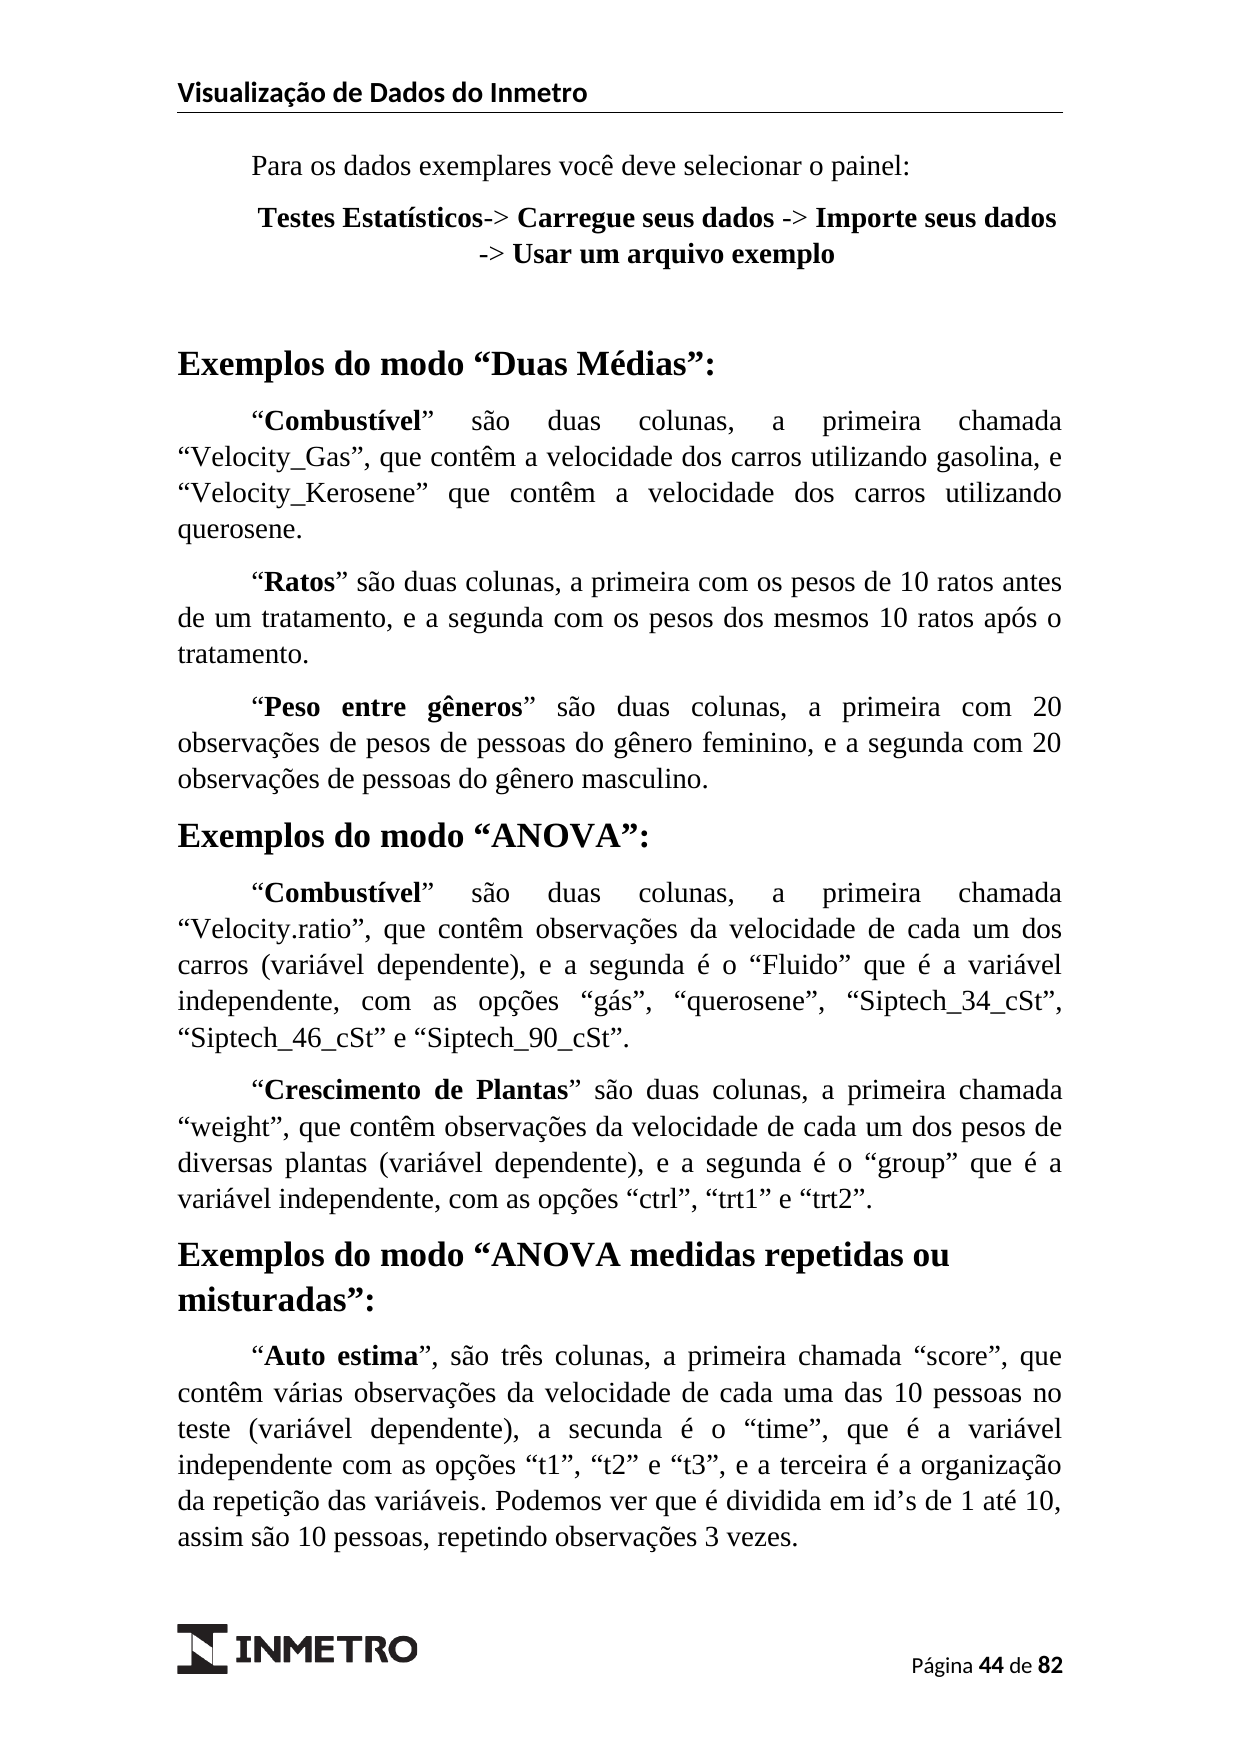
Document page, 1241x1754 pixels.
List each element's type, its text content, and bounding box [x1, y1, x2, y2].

text Exemplos do modo “ANOVA”: [177, 814, 1063, 855]
text “Crescimento de Plantas” são duas colunas, a primeira chamada “weight”, que contêm observações da velocidade de cada um dos pesos de diversas plantas (variável dependente), e a segunda é o “group” que é a variável independente, com as opções “ctrl”, “trt1” e “trt2”. [177, 1072, 1063, 1214]
text “Ratos” são duas colunas, a primeira com os pesos de 10 ratos antes de um tratamento, e a segunda com os pesos dos mesmos 10 ratos após o tratamento. [177, 564, 1063, 670]
text “Peso entre gêneros” são duas colunas, a primeira com 20 observações de pesos de pessoas do gênero feminino, e a segunda com 20 observações de pessoas do gênero masculino. [177, 689, 1063, 795]
picture [177, 1624, 418, 1674]
text Exemplos do modo “ANOVA medidas repetidas ou misturadas”: [177, 1234, 1063, 1319]
text “Auto estima”, são três colunas, a primeira chamada “score”, que contêm várias observações da velocidade de cada uma das 10 pessoas no teste (variável dependente), a secunda é o “time”, que é a variável independente com as opções “t1”, “t2” e “t3”, e a terceira é a organização da repetição das variáveis. Podemos ver que é dividida em id’s de 1 até 10, assim são 10 pessoas, repetindo observações 3 vezes. [177, 1338, 1063, 1553]
text Testes Estatísticos-> Carregue seus dados -> Importe seus dados -> Usar um arquivo exemplo [251, 200, 1063, 270]
text “Combustível” são duas colunas, a primeira chamada “Velocity.ratio”, que contêm observações da velocidade de cada um dos carros (variável dependente), e a segunda é o “Fluido” que é a variável independente, com as opções “gás”, “querosene”, “Siptech_34_cSt”, “Siptech_46_cSt” e “Siptech_90_cSt”. [177, 875, 1063, 1053]
text Exemplos do modo “Duas Médias”: [177, 342, 1063, 383]
text Para os dados exemplares você deve selecionar o painel: [177, 148, 1063, 181]
text “Combustível” são duas colunas, a primeira chamada “Velocity_Gas”, que contêm a velocidade dos carros utilizando gasolina, e “Velocity_Kerosene” que contêm a velocidade dos carros utilizando querosene. [177, 403, 1063, 545]
